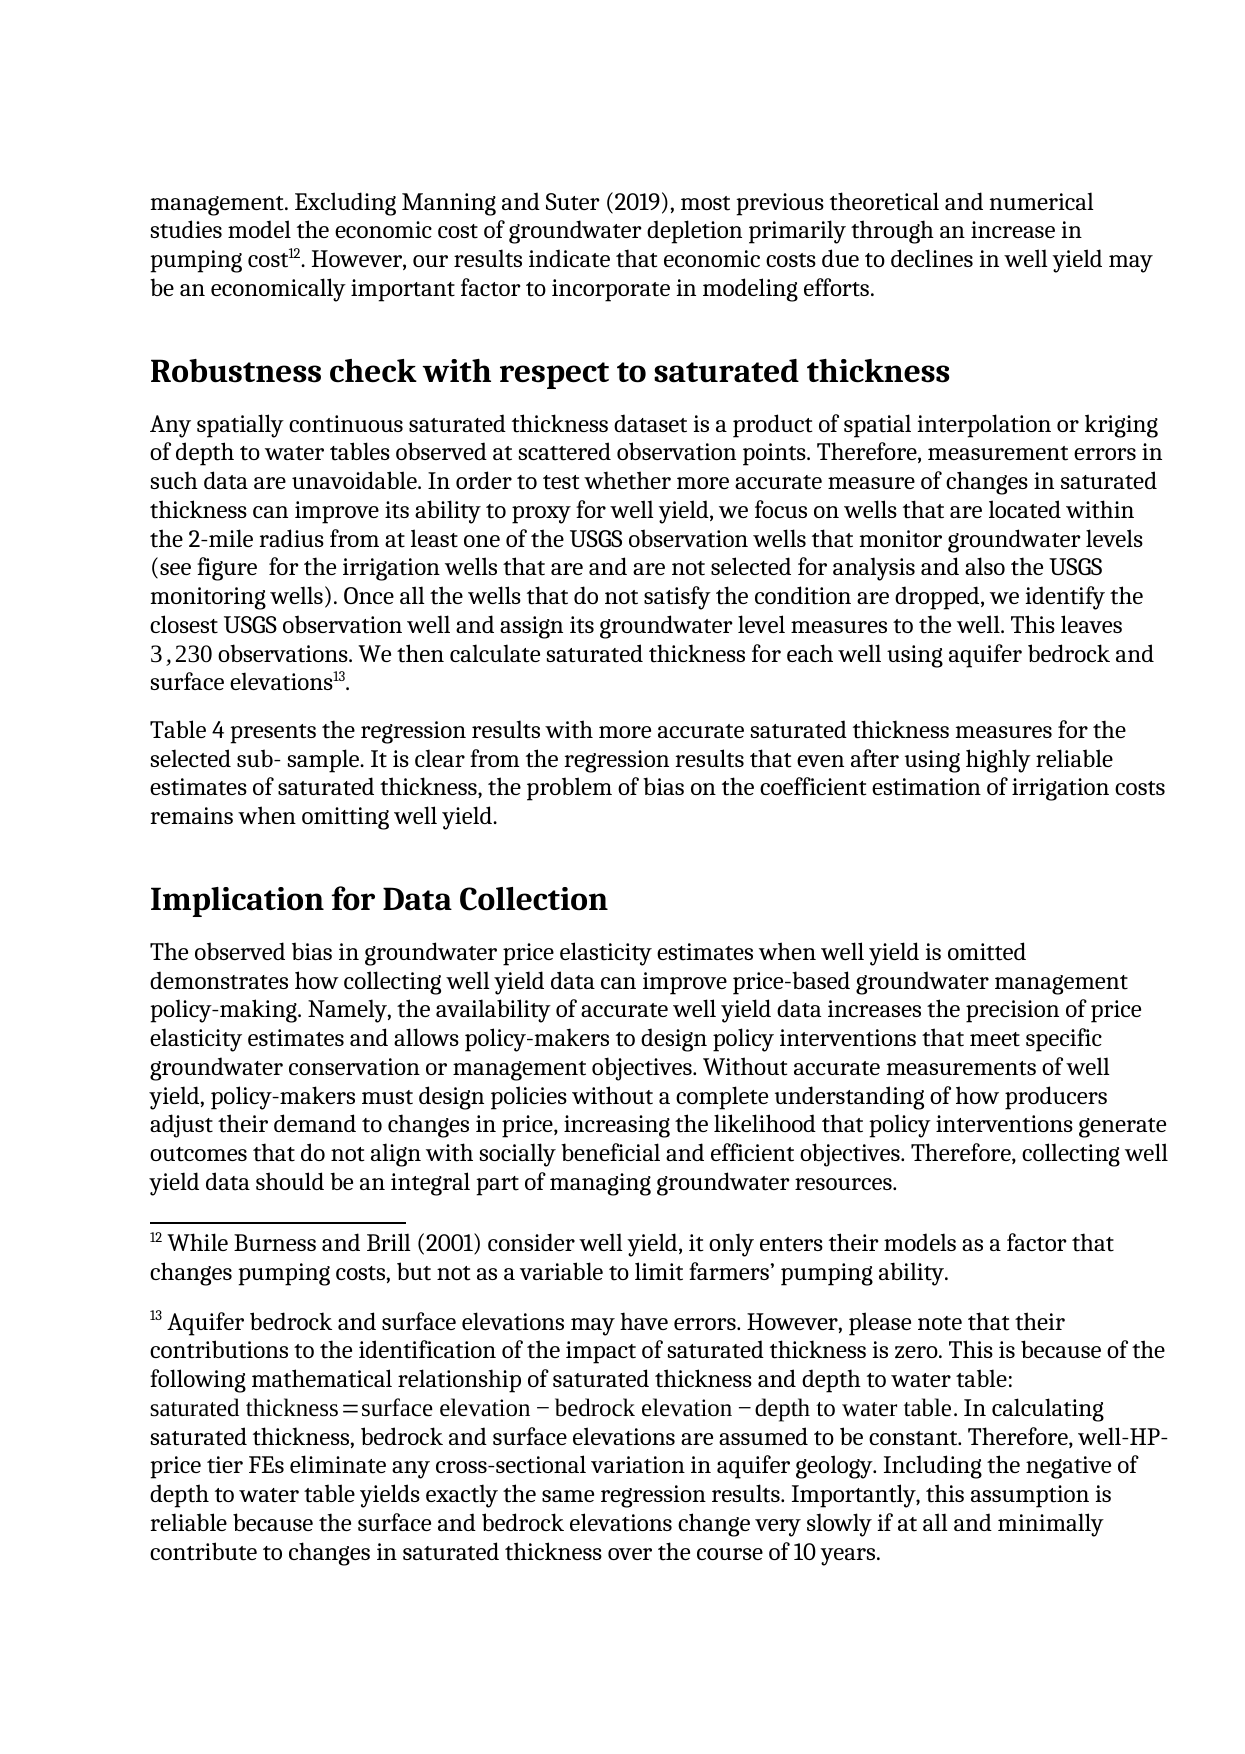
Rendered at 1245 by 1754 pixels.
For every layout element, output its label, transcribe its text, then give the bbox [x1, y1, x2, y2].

text The observed bias in groundwater price elasticity estimates when well yield is omitted demonstrates how collecting well yield data can improve price-based groundwater management policy-making. Namely, the availability of accurate well yield data increases the precision of price elasticity estimates and allows policy-makers to design policy interventions that meet specific groundwater conservation or management objectives. Without accurate measurements of well yield, policy-makers must design policies without a complete understanding of how producers adjust their demand to changes in price, increasing the likelihood that policy interventions generate outcomes that do not align with socially beneficial and efficient objectives. Therefore, collecting well yield data should be an integral part of managing groundwater resources. [150, 938, 1170, 1197]
subtitle Robustness check with respect to saturated thickness [150, 352, 1170, 391]
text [150, 187, 1170, 302]
text Any spatially continuous saturated thickness dataset is a product of spatial interpolation or kriging of depth to water tables observed at scattered observation points. Therefore, measurement errors in such data are unavoidable. In order to test whether more accurate measure of changes in saturated thickness can improve its ability to proxy for well yield, we focus on wells that are located within the 2-mile radius from at least one of the USGS observation wells that monitor groundwater levels (see figure for the irrigation wells that are and are not selected for analysis and also the USGS monitoring wells). Once all the wells that do not satisfy the condition are dropped, we identify the closest USGS observation well and assign its groundwater level measures to the well. This leaves observations. We then calculate saturated thickness for each well using aquifer bedrock and surface elevations. [150, 409, 1170, 697]
subtitle Implication for Data Collection [150, 881, 1170, 919]
text Table presents the regression results with more accurate saturated thickness measures for the selected sub- sample. It is clear from the regression results that even after using highly reliable estimates of saturated thickness, the problem of bias on the coefficient estimation of irrigation costs remains when omitting well yield. [150, 716, 1170, 831]
